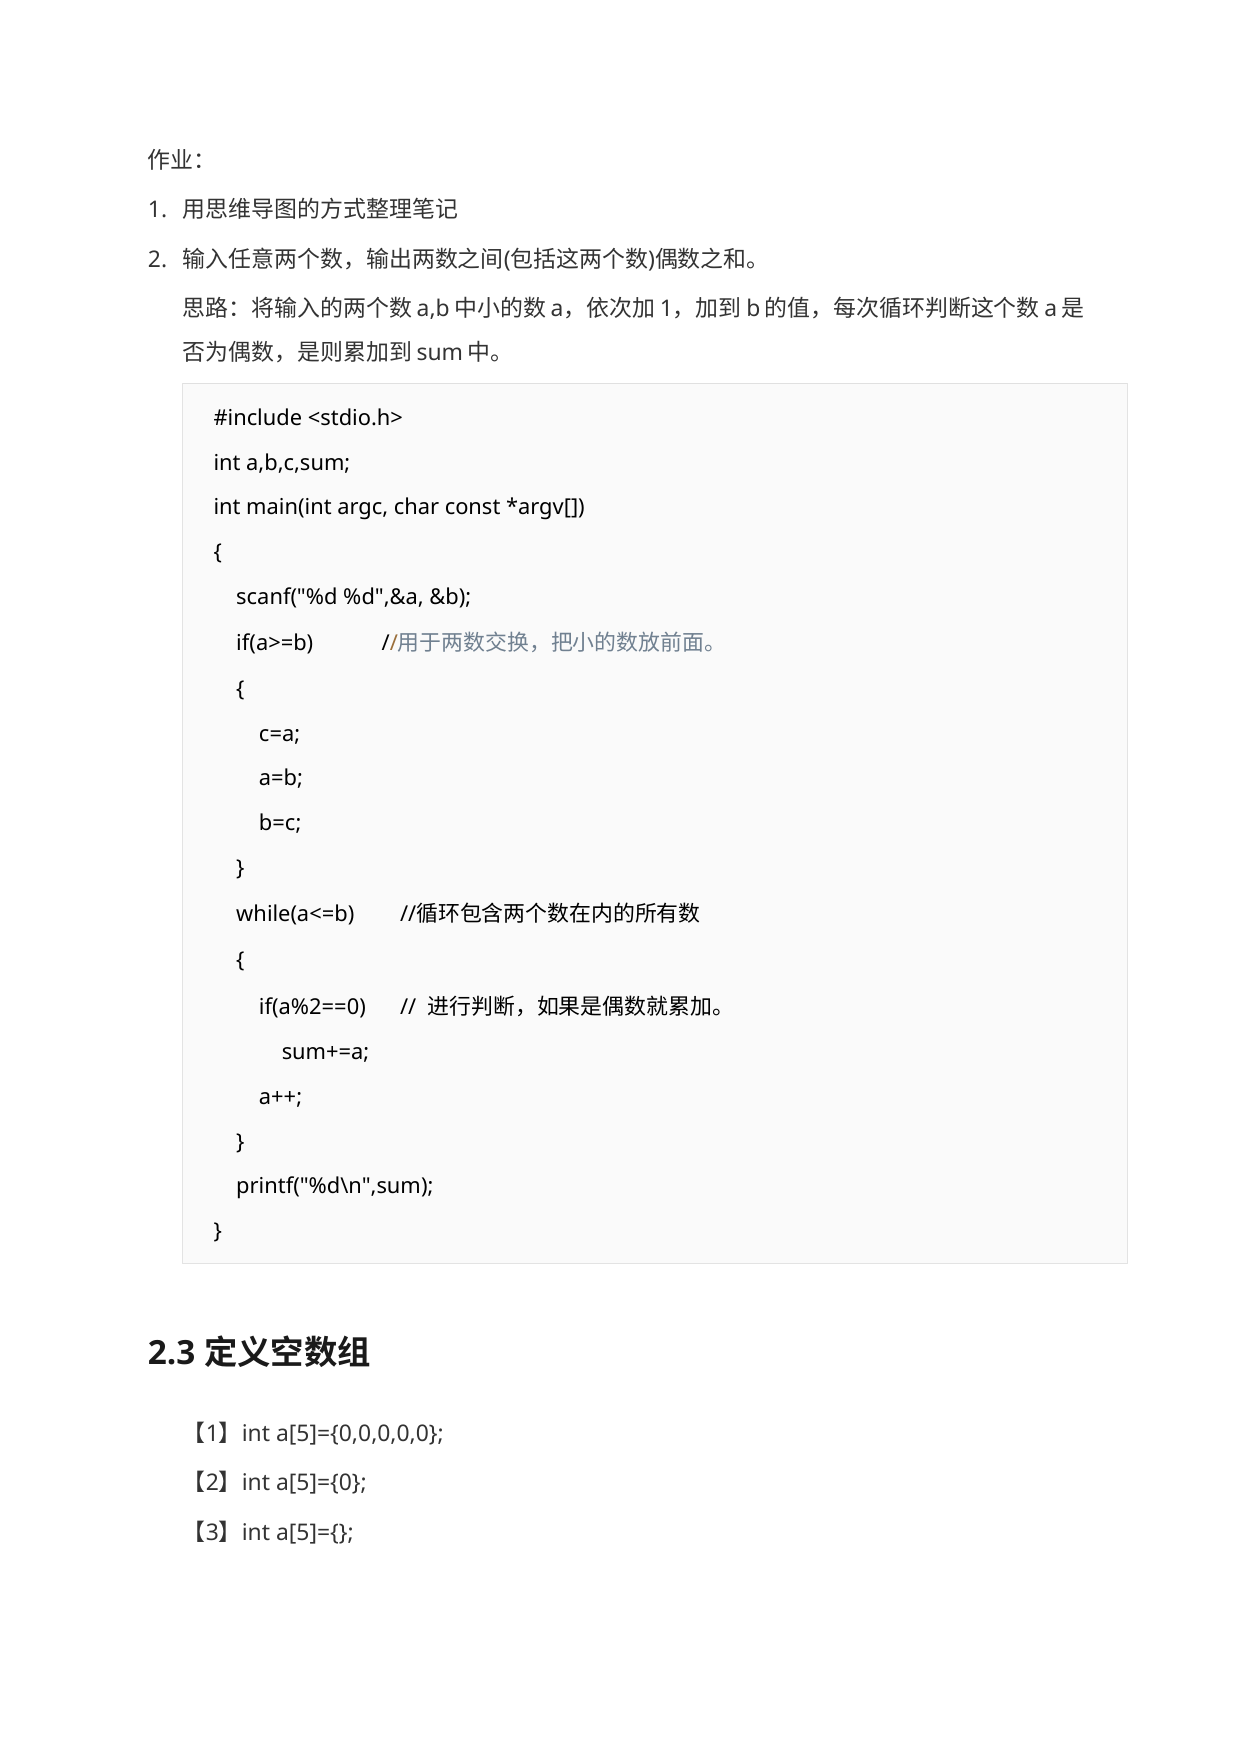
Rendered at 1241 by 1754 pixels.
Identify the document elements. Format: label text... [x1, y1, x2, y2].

subtitle 2.3 定义空数组 [148, 1326, 1093, 1374]
list 用思维导图的方式整理笔记 [148, 191, 1093, 224]
text 【2】int a[5]={0}; [183, 1464, 1093, 1497]
text 作业： [148, 142, 1093, 175]
list 输入任意两个数，输出两数之间(包括这两个数)偶数之和。 [148, 241, 1093, 274]
text 【1】int a[5]={0,0,0,0,0}; [183, 1414, 1093, 1448]
text 思路：将输入的两个数a,b中小的数a，依次加1，加到b的值，每次循环判断这个数a是否为偶数，是则累加到sum中。 [183, 290, 1093, 367]
text 【3】int a[5]={}; [183, 1514, 1093, 1547]
